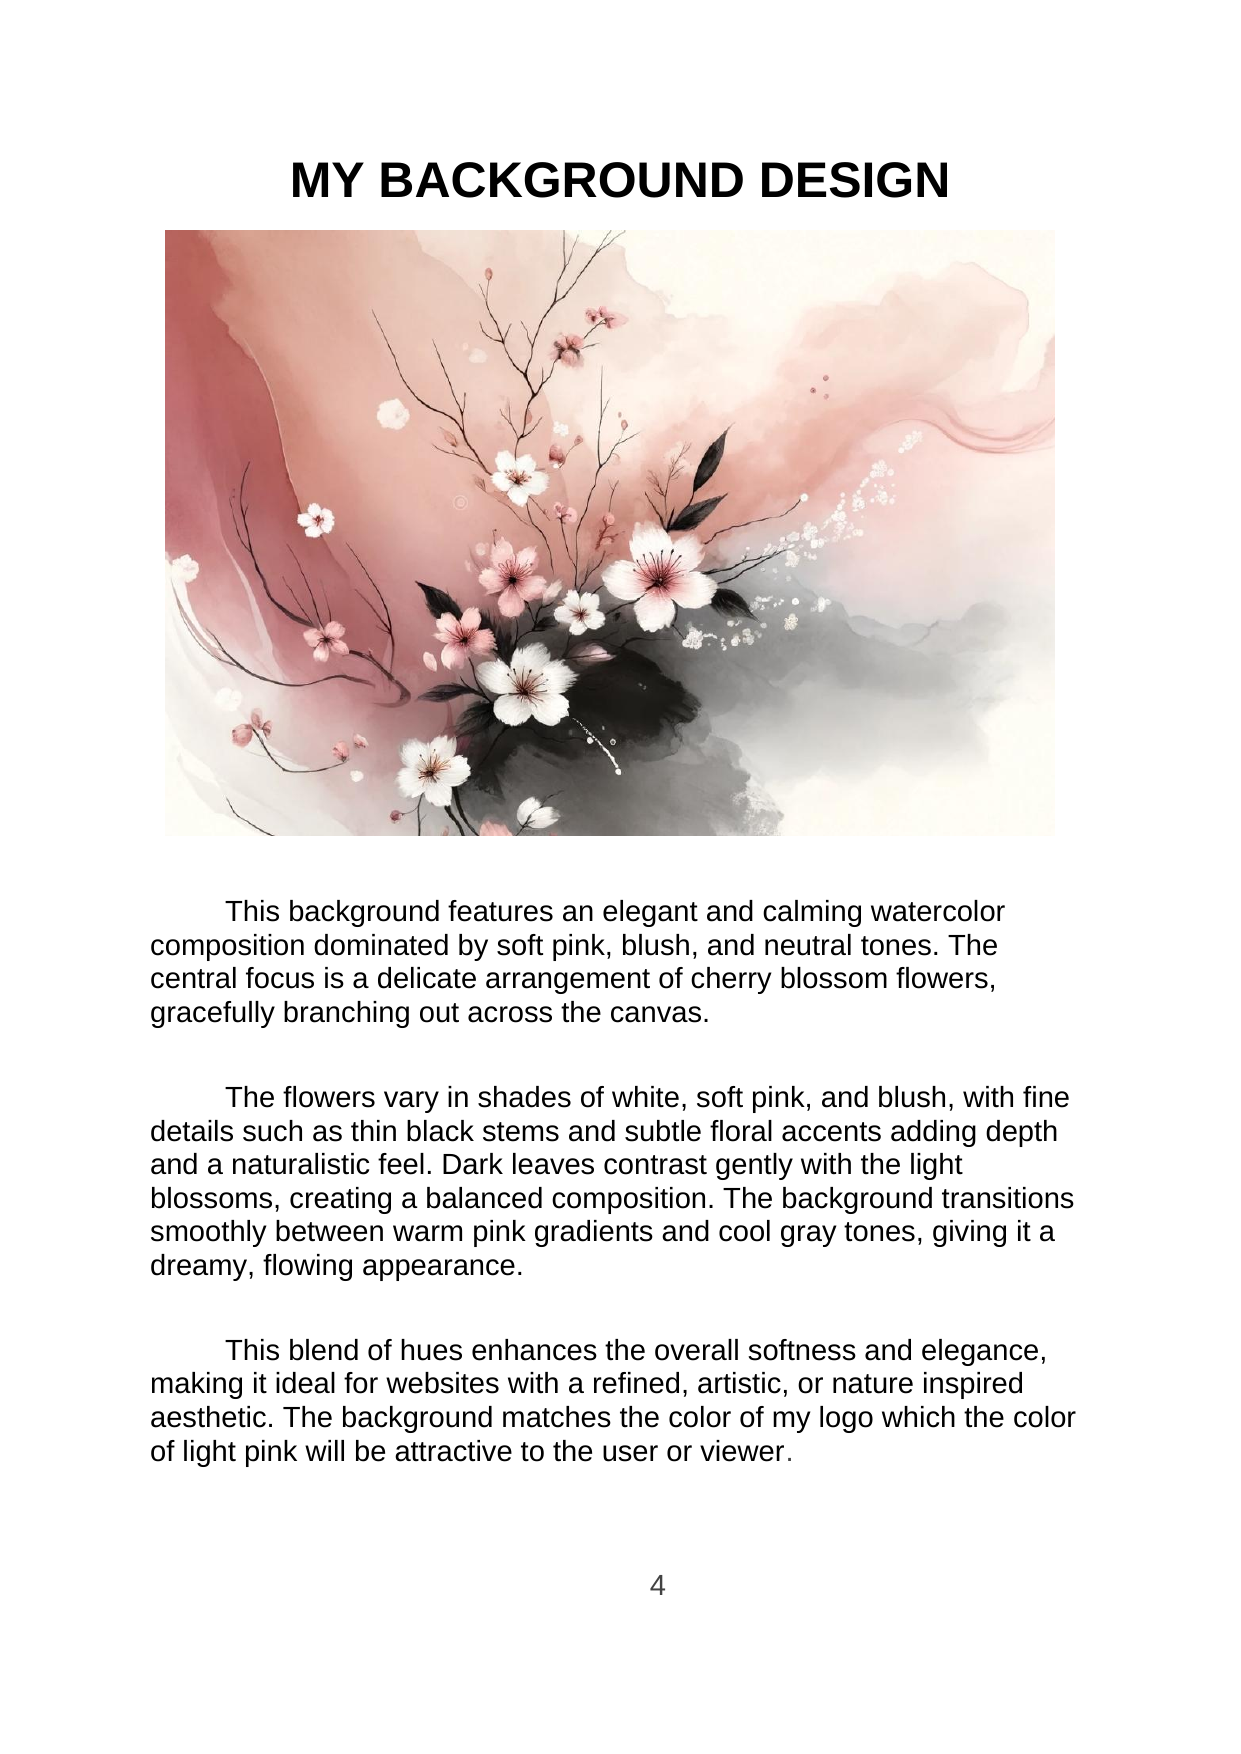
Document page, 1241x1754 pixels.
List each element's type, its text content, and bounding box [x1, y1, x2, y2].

text This background features an elegant and calming watercolor composition dominated by soft pink, blush, and neutral tones. The central focus is a delicate arrangement of cherry blossom flowers, gracefully branching out across the canvas. [150, 894, 1090, 1028]
picture [165, 230, 1055, 836]
text MY BACKGROUND DESIGN [150, 150, 1090, 207]
text This blend of hues enhances the overall softness and elegance, making it ideal for websites with a refined, artistic, or nature inspired aesthetic. The background matches the color of my logo which the color of light pink will be attractive to the user or viewer. [150, 1333, 1090, 1467]
text The flowers vary in shades of white, soft pink, and blush, with fine details such as thin black stems and subtle floral accents adding depth and a naturalistic feel. Dark leaves contrast gently with the light blossoms, creating a balanced composition. The background transitions smoothly between warm pink gradients and cool gray tones, giving it a dreamy, flowing appearance. [150, 1080, 1090, 1281]
text 4 [150, 1568, 1090, 1601]
